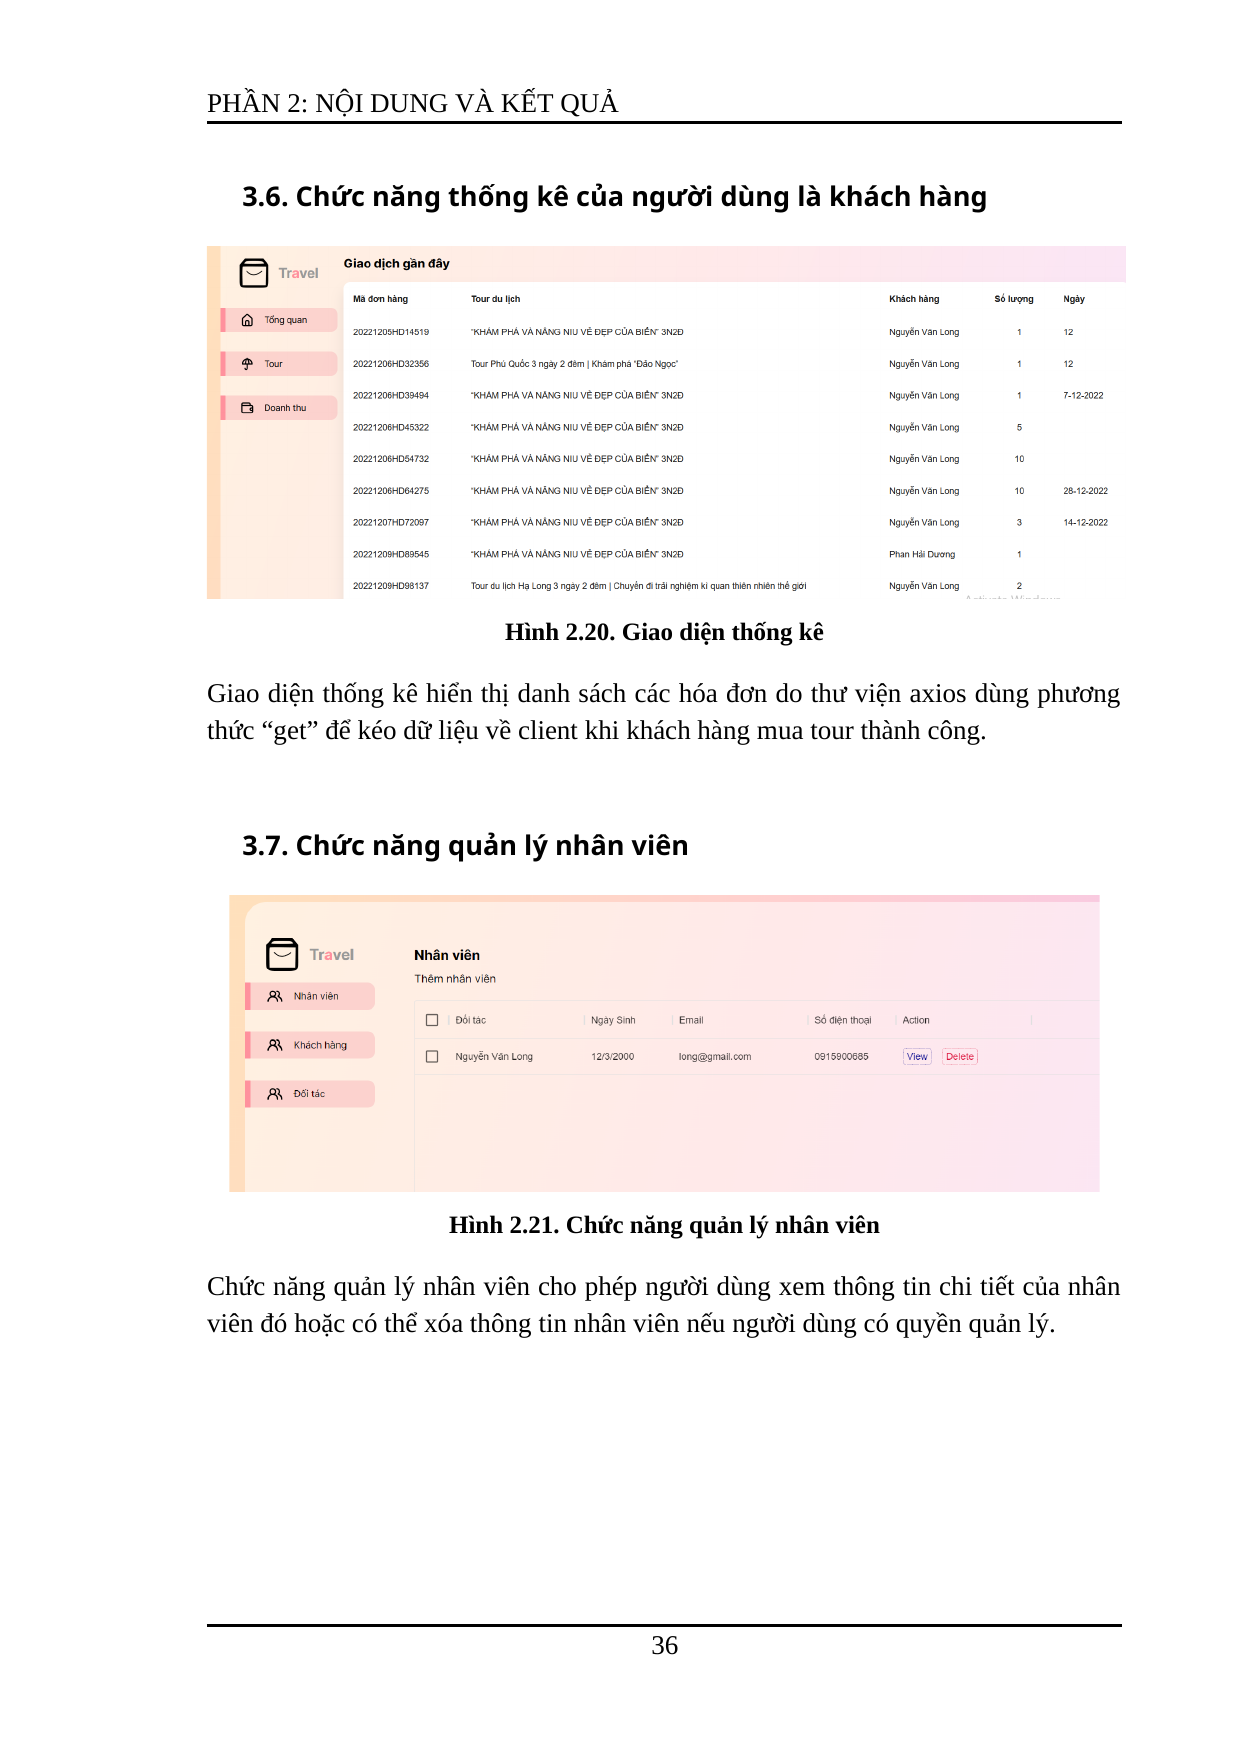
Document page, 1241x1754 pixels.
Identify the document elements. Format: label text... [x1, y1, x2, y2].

picture [229, 895, 1100, 1192]
subtitle Chức năng thống kê của người dùng là khách hàng [236, 177, 1122, 214]
text Chức năng quản lý nhân viên cho phép người dùng xem thông tin chi tiết của nhân viên đó hoặc có thể xóa thông tin nhân viên nếu người dùng có quyền quản lý. [207, 1270, 1122, 1338]
text Giao diện thống kê hiển thị danh sách các hóa đơn do thư viện axios dùng phương thức “get” để kéo dữ liệu về client khi khách hàng mua tour thành công. [207, 677, 1122, 745]
subtitle Chức năng quản lý nhân viên [236, 826, 1122, 863]
picture [206, 246, 1126, 599]
